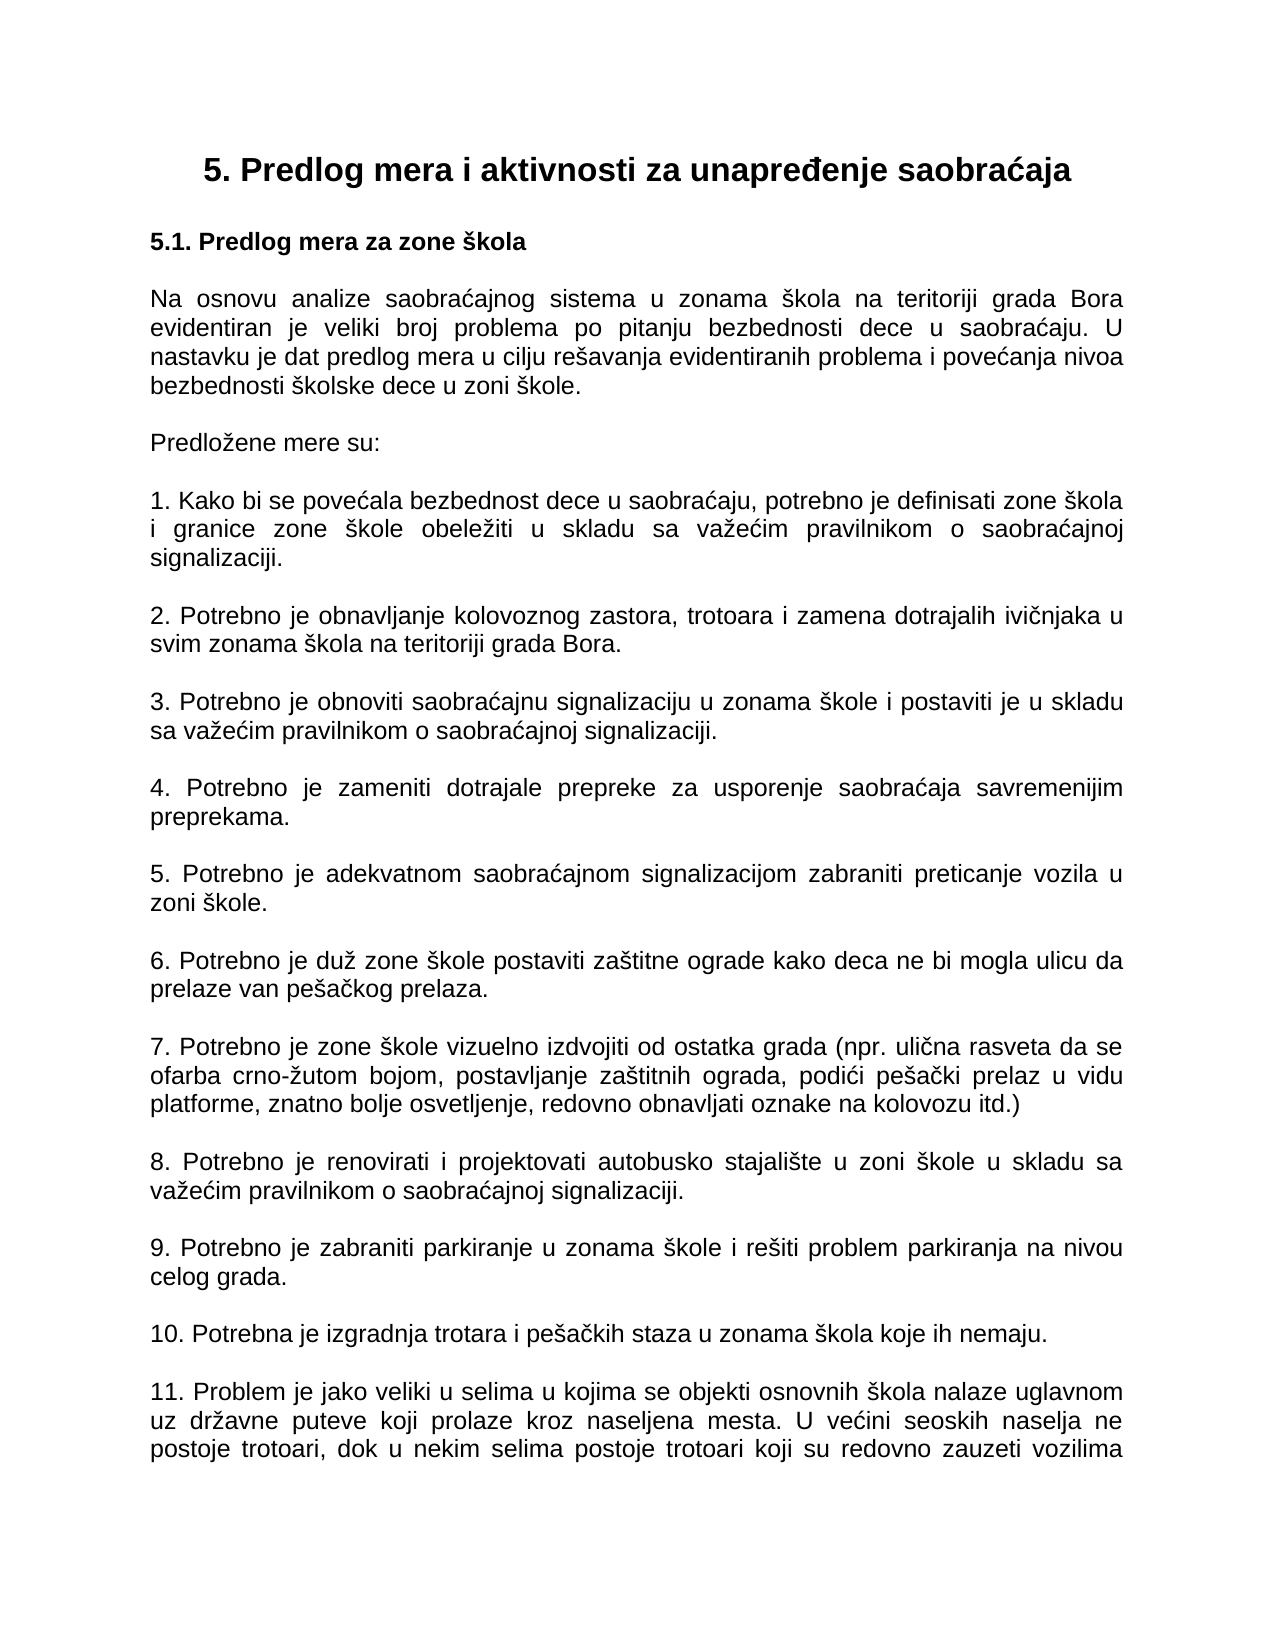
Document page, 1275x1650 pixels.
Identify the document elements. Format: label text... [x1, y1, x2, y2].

text 8. Potrebno je renovirati i projektovati autobusko stajalište u zoni škole u skladu sa važećim pravilnikom o saobraćajnoj signalizaciji. [150, 1147, 1125, 1204]
text Na osnovu analize saobraćajnog sistema u zonama škola na teritoriji grada Bora evidentiran je veliki broj problema po pitanju bezbednosti dece u saobraćaju. U nastavku je dat predlog mera u cilju rešavanja evidentiranih problema i povećanja nivoa bezbednosti školske dece u zoni škole. [150, 284, 1125, 399]
text 3. Potrebno je obnoviti saobraćajnu signalizaciju u zonama škole i postaviti je u skladu sa važećim pravilnikom o saobraćajnoj signalizaciji. [150, 687, 1125, 744]
text 10. Potrebna je izgradnja trotara i pešačkih staza u zonama škola koje ih nemaju. [150, 1319, 1125, 1348]
text 4. Potrebno je zameniti dotrajale prepreke za usporenje saobraćaja savremenijim preprekama. [150, 773, 1125, 831]
text 2. Potrebno je obnavljanje kolovoznog zastora, trotoara i zamena dotrajalih ivičnjaka u svim zonama škola na teritoriji grada Bora. [150, 601, 1125, 658]
text 5. Potrebno je adekvatnom saobraćajnom signalizacijom zabraniti preticanje vozila u zoni škole. [150, 859, 1125, 917]
text 7. Potrebno je zone škole vizuelno izdvojiti od ostatka grada (npr. ulična rasveta da se ofarba crno-žutom bojom, postavljanje zaštitnih ograda, podići pešački prelaz u vidu platforme, znatno bolje osvetljenje, redovno obnavljati oznake na kolovozu itd.) [150, 1032, 1125, 1118]
text Predložene mere su: [150, 428, 1125, 457]
text 6. Potrebno je duž zone škole postaviti zaštitne ograde kako deca ne bi mogla ulicu da prelaze van pešačkog prelaza. [150, 946, 1125, 1003]
text 5. Predlog mera i aktivnosti za unapređenje saobraćaja [150, 150, 1125, 188]
text 5.1. Predlog mera za zone škola [150, 227, 1125, 256]
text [150, 1377, 1125, 1463]
text 1. Kako bi se povećala bezbednost dece u saobraćaju, potrebno je definisati zone škola i granice zone škole obeležiti u skladu sa važećim pravilnikom o saobraćajnoj signalizaciji. [150, 486, 1125, 572]
text 9. Potrebno je zabraniti parkiranje u zonama škole i rešiti problem parkiranja na nivou celog grada. [150, 1233, 1125, 1291]
